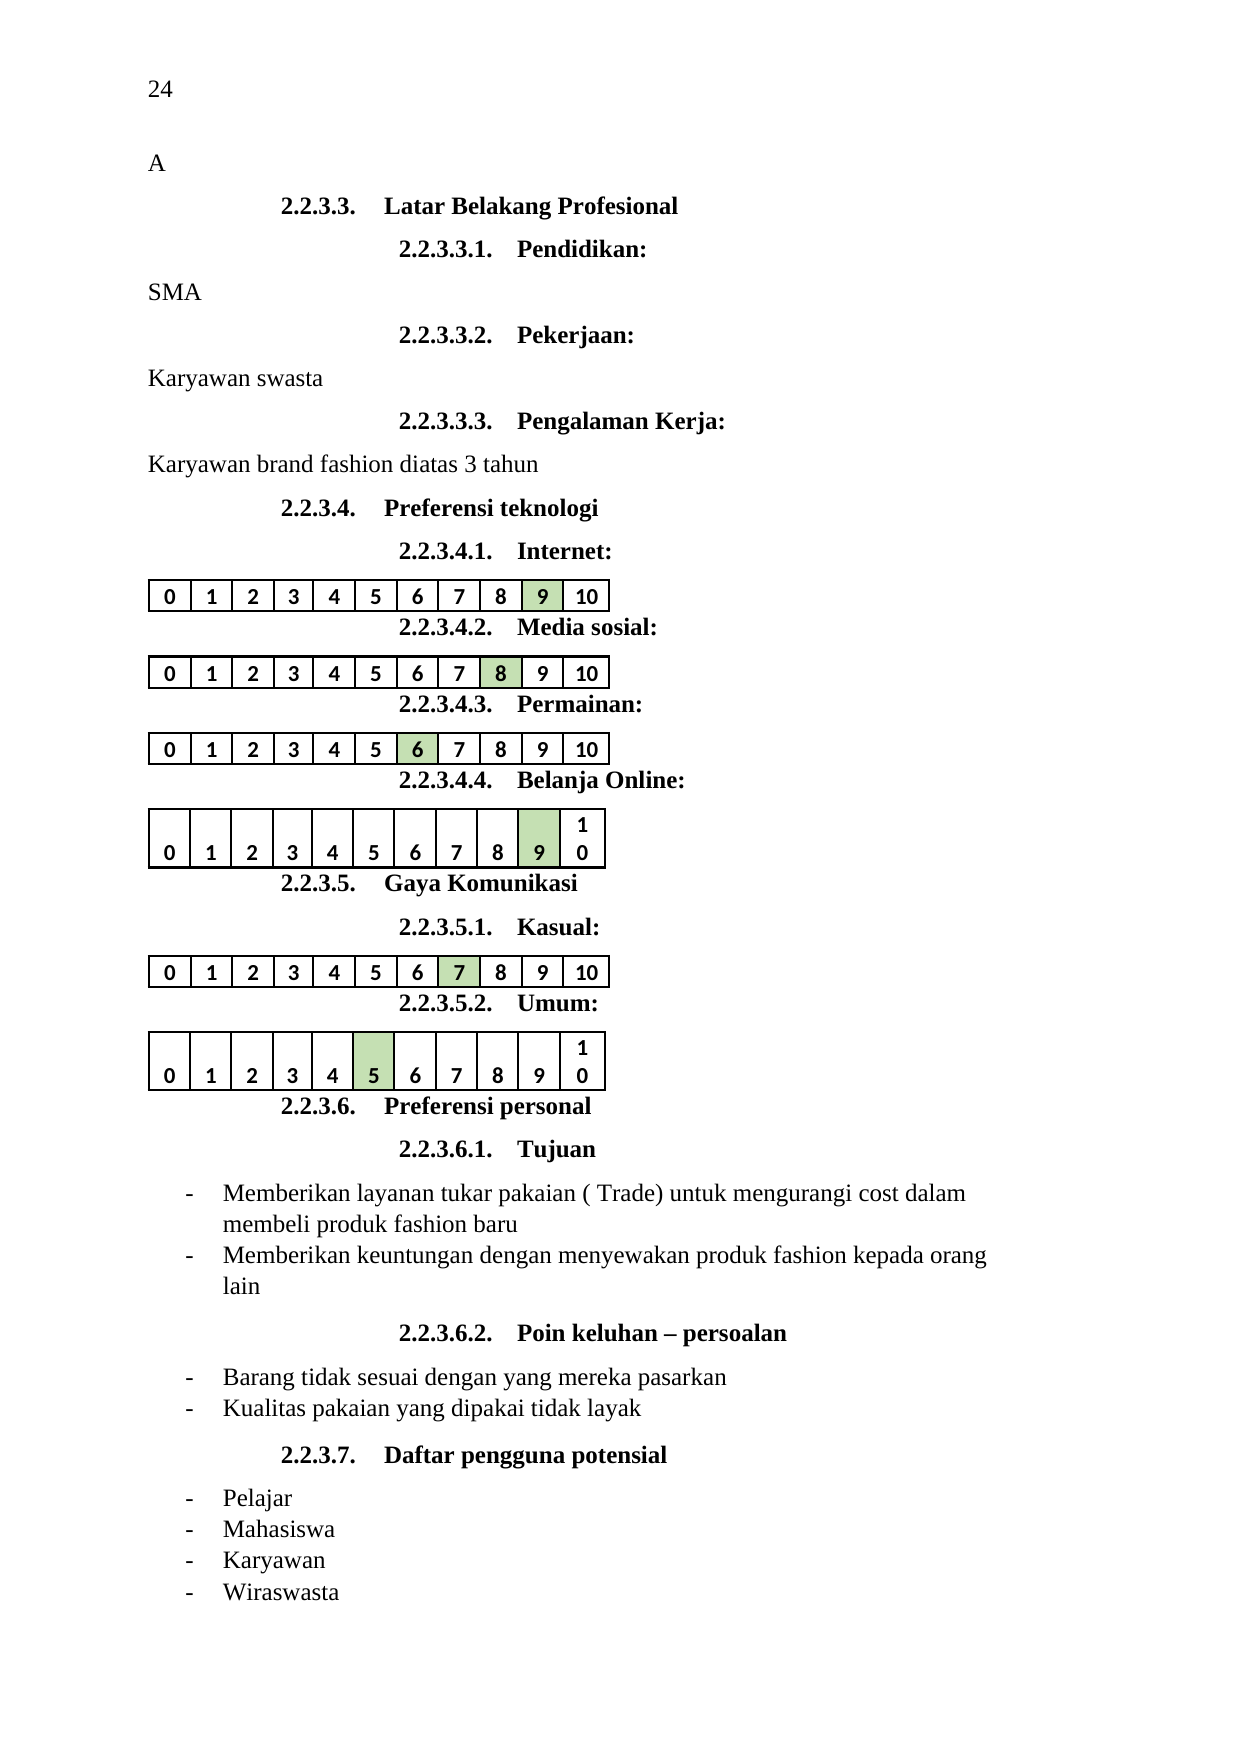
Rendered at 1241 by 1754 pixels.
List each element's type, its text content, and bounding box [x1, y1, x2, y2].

table_header 1 [192, 581, 231, 610]
table_header 2 [233, 734, 273, 763]
list Pelajar [185, 1483, 1004, 1512]
subtitle Preferensi personal [281, 1091, 1004, 1120]
text Karyawan brand fashion diatas 3 tahun [148, 449, 1004, 478]
subtitle Pendidikan: [399, 234, 1004, 263]
subtitle Gaya Komunikasi [281, 868, 1004, 897]
table_header 1 [192, 658, 231, 687]
list Barang tidak sesuai dengan yang mereka pasarkan [185, 1362, 1004, 1390]
table_header 8 [478, 1033, 517, 1089]
table_header 5 [356, 957, 396, 986]
table_header 10 [561, 1033, 604, 1089]
table_header 0 [150, 658, 190, 687]
table_header 0 [150, 734, 190, 763]
table_header 8 [481, 581, 521, 610]
table_header 3 [274, 1033, 311, 1089]
table_header 3 [275, 957, 312, 986]
table_header 2 [233, 581, 273, 610]
subtitle Latar Belakang Profesional [281, 191, 1004, 219]
table_header 6 [398, 957, 437, 986]
subtitle Belanja Online: [399, 765, 1004, 794]
table_header 2 [232, 810, 272, 866]
subtitle Tujuan [399, 1134, 1004, 1163]
table_header 5 [356, 658, 396, 687]
table_header 9 [523, 581, 562, 610]
table_header 1 [191, 1033, 230, 1089]
table_header 6 [395, 1033, 435, 1089]
table_header 5 [354, 1033, 393, 1089]
table_header 3 [275, 734, 312, 763]
table_header 0 [150, 810, 189, 866]
table_header 3 [275, 658, 312, 687]
table_header 5 [356, 581, 396, 610]
subtitle Umum: [399, 988, 1004, 1017]
table_header 6 [395, 810, 435, 866]
table_header 10 [564, 658, 608, 687]
table_header 7 [437, 1033, 476, 1089]
subtitle Kasual: [399, 912, 1004, 940]
table_header 5 [354, 810, 393, 866]
table_header 4 [313, 1033, 352, 1089]
table_header 10 [564, 957, 608, 986]
subtitle Permainan: [399, 689, 1004, 717]
table_header 9 [523, 957, 562, 986]
subtitle Internet: [399, 536, 1004, 564]
table_header 7 [439, 658, 479, 687]
subtitle Pengalaman Kerja: [399, 406, 1004, 435]
list Wiraswasta [185, 1577, 1004, 1605]
table_header 10 [564, 581, 608, 610]
table_header 1 [192, 957, 231, 986]
table_header 6 [398, 734, 437, 763]
table_header 7 [439, 581, 479, 610]
table_header 10 [564, 734, 608, 763]
table_header 8 [481, 734, 521, 763]
table_header 0 [150, 1033, 189, 1089]
table_header 4 [313, 810, 352, 866]
table_header 2 [233, 957, 273, 986]
list Kualitas pakaian yang dipakai tidak layak [185, 1393, 1004, 1421]
table_header 0 [150, 957, 190, 986]
table_header 8 [478, 810, 517, 866]
table_header 1 [191, 810, 230, 866]
subtitle Preferensi teknologi [281, 493, 1004, 521]
table_header 4 [314, 658, 354, 687]
table_header 9 [523, 734, 562, 763]
table_header 7 [439, 734, 479, 763]
table_header 7 [439, 957, 479, 986]
table_header 0 [150, 581, 190, 610]
subtitle Daftar pengguna potensial [281, 1440, 1004, 1469]
table_header 6 [398, 581, 437, 610]
text A [148, 148, 1004, 176]
table_header 5 [356, 734, 396, 763]
table_header 7 [437, 810, 476, 866]
table_header 2 [232, 1033, 272, 1089]
text Karyawan swasta [148, 363, 1004, 392]
table_header 8 [481, 957, 521, 986]
list Memberikan layanan tukar pakaian ( Trade) untuk mengurangi cost dalam membeli produk fashion baru [185, 1178, 1004, 1237]
subtitle Poin keluhan – persoalan [399, 1318, 1004, 1347]
table_header 4 [314, 957, 354, 986]
list Mahasiswa [185, 1514, 1004, 1543]
table_header 4 [314, 581, 354, 610]
list Karyawan [185, 1546, 1004, 1574]
table_header 3 [274, 810, 311, 866]
table_header 10 [561, 810, 604, 866]
table_header 1 [192, 734, 231, 763]
subtitle Media sosial: [399, 612, 1004, 641]
table_header 2 [233, 658, 273, 687]
table_header 9 [523, 658, 562, 687]
table_header 3 [275, 581, 312, 610]
list Memberikan keuntungan dengan menyewakan produk fashion kepada orang lain [185, 1240, 1004, 1299]
table_header 8 [481, 658, 521, 687]
table_header 6 [398, 658, 437, 687]
text SMA [148, 277, 1004, 306]
table_header 4 [314, 734, 354, 763]
subtitle Pekerjaan: [399, 320, 1004, 349]
table_header 9 [519, 1033, 559, 1089]
table_header 9 [519, 810, 559, 866]
